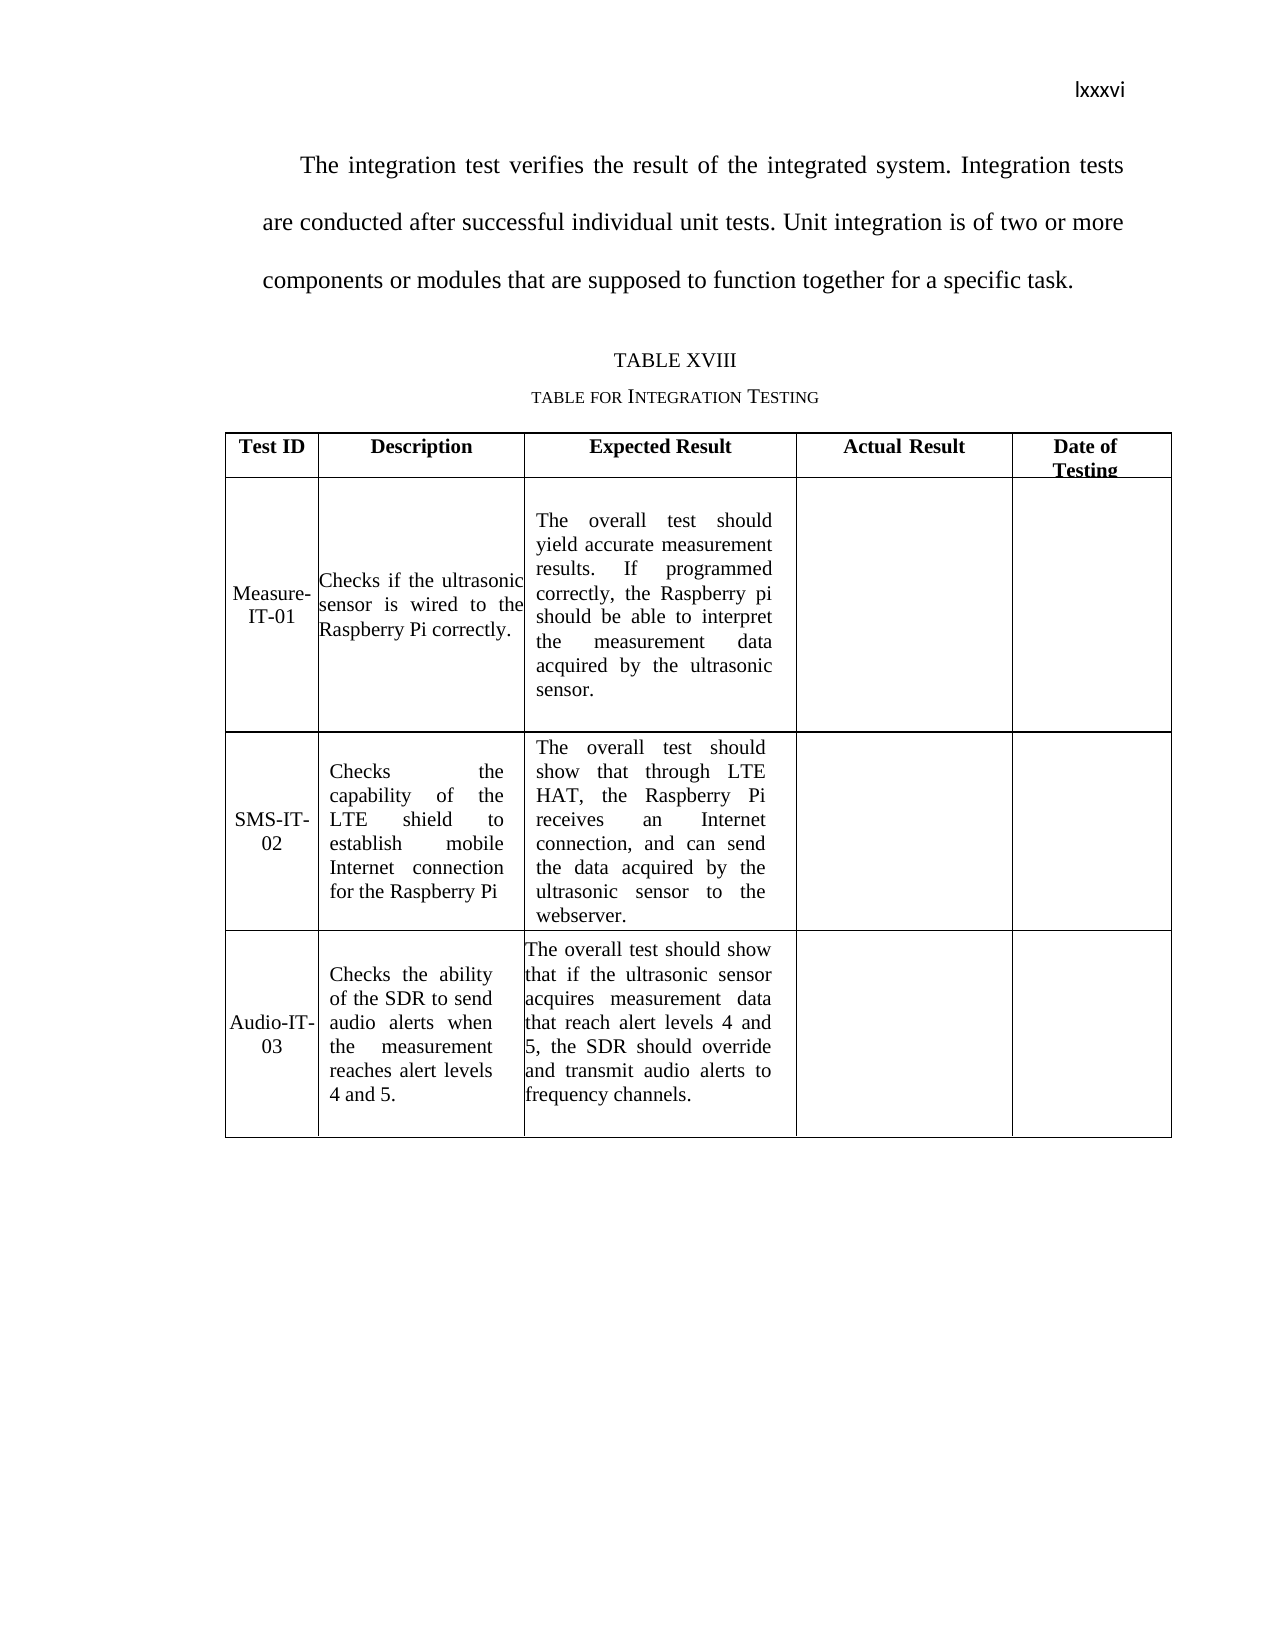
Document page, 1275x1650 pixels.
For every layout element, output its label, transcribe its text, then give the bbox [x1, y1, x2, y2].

subtitle TABLE XVIII [225, 347, 1125, 372]
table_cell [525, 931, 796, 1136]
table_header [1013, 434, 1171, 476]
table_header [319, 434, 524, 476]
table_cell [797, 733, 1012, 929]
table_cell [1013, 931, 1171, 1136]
text table for Integration Testing [225, 384, 1125, 408]
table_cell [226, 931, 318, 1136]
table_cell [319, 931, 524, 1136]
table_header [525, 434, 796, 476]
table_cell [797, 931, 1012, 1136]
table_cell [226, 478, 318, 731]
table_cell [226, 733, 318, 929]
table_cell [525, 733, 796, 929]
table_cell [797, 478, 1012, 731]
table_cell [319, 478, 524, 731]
list The integration test verifies the result of the integrated system. Integration tests are conducted after successful individual unit tests. Unit integration is of two or more components or modules that are supposed to function together for a specific task. [262, 150, 1125, 294]
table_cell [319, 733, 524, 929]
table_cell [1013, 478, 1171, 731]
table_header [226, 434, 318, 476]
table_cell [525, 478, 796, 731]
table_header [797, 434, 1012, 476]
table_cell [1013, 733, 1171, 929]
